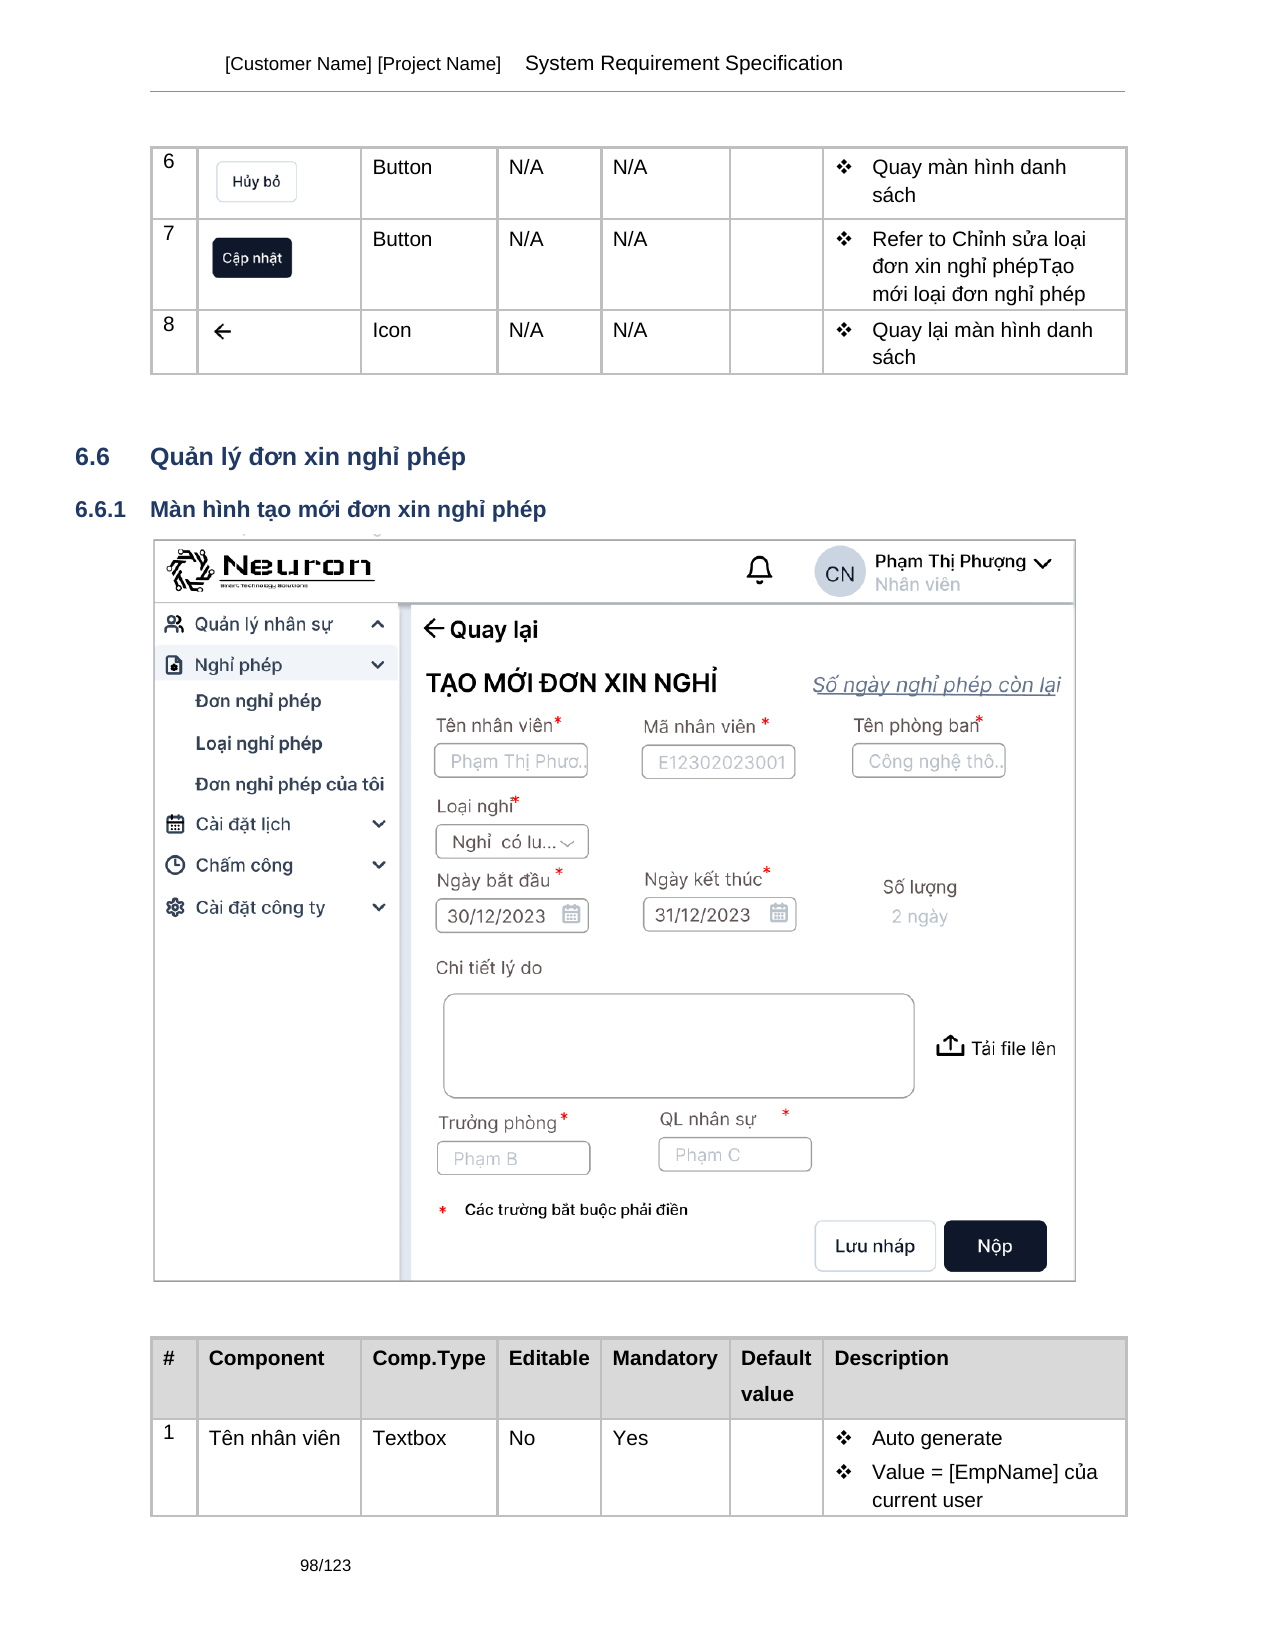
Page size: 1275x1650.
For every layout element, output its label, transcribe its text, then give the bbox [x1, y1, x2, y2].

table_cell Tên nhân viên [199, 1420, 360, 1515]
table_cell 6 [153, 149, 196, 218]
table_cell N/A [603, 149, 729, 218]
picture [208, 154, 308, 207]
table_header Editable [499, 1340, 600, 1418]
table_cell Button [362, 149, 496, 218]
table_header Default value [731, 1340, 822, 1418]
table_cell No [499, 1420, 600, 1515]
table_cell Button [362, 220, 496, 309]
table_cell [199, 220, 360, 309]
table_cell [731, 220, 822, 309]
table_header # [153, 1340, 196, 1418]
table_cell Textbox [362, 1420, 496, 1515]
table_cell [199, 311, 360, 373]
table_cell [731, 149, 822, 218]
table_cell N/A [603, 311, 729, 373]
table_cell N/A [499, 311, 600, 373]
table_cell 8 [153, 311, 196, 373]
table_cell N/A [499, 149, 600, 218]
table_cell Auto generate Value = [EmpName] của current user [824, 1420, 1125, 1515]
table_cell [199, 149, 360, 218]
table_cell 1 [153, 1420, 196, 1515]
picture [208, 226, 303, 278]
picture [208, 317, 235, 346]
table_cell N/A [603, 220, 729, 309]
table_header Description [824, 1340, 1125, 1418]
table_cell N/A [499, 220, 600, 309]
table_header Mandatory [602, 1340, 729, 1418]
table_cell 7 [153, 220, 196, 309]
table_cell Quay lại màn hình danh sách [824, 311, 1125, 373]
table_cell Yes [602, 1420, 729, 1515]
table_cell Icon [362, 311, 496, 373]
table_cell Refer to Chỉnh sửa loại đơn xin nghỉ phép [824, 220, 1125, 309]
subtitle Quản lý đơn xin nghỉ phép [75, 442, 1125, 471]
table_cell [731, 311, 822, 373]
table_header Component [199, 1340, 360, 1418]
table_cell Quay màn hình danh sách [824, 149, 1125, 218]
subtitle Màn hình tạo mới đơn xin nghỉ phép [75, 496, 1125, 522]
picture [150, 534, 1083, 1283]
table_cell [731, 1420, 822, 1515]
table_header Comp.Type [362, 1340, 496, 1418]
